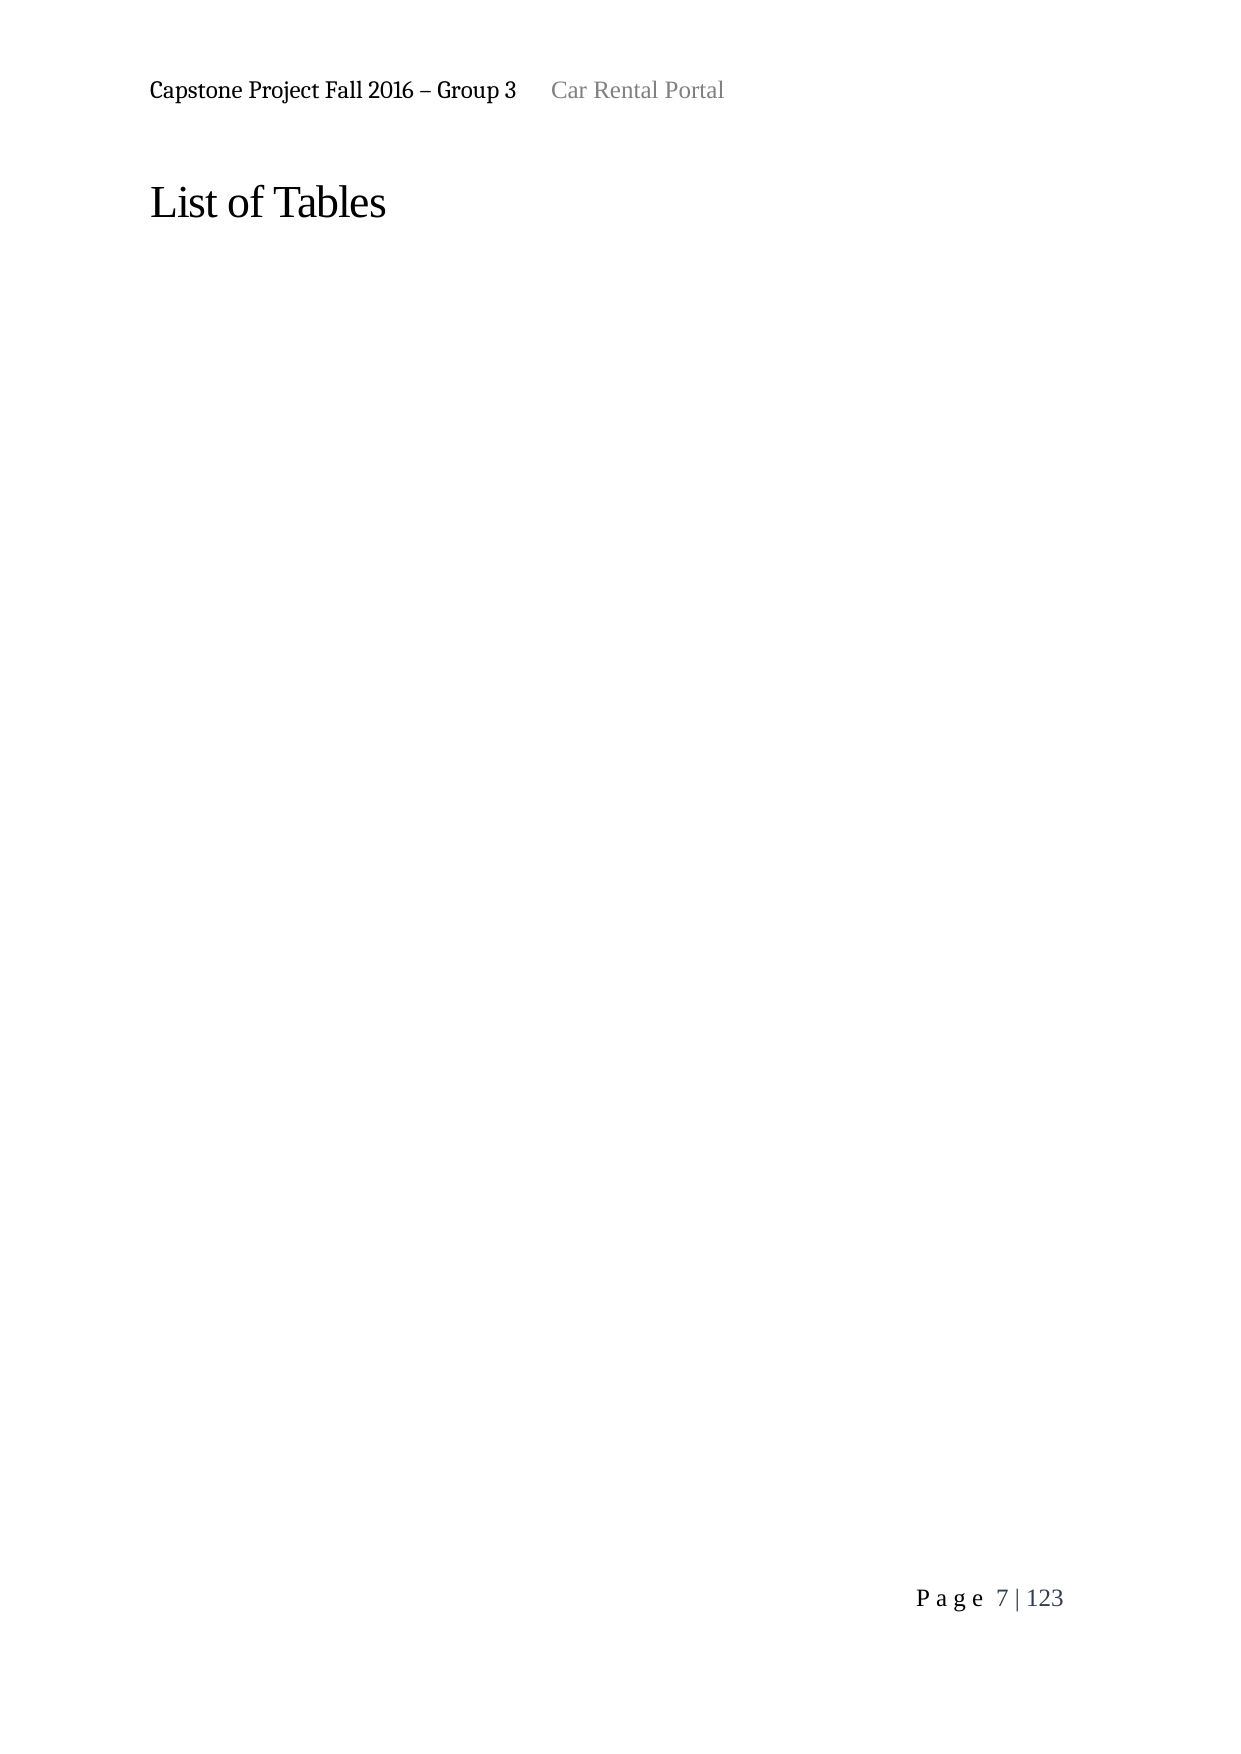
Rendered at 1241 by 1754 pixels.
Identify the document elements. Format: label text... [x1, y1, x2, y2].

title List of Tables [150, 175, 1090, 228]
